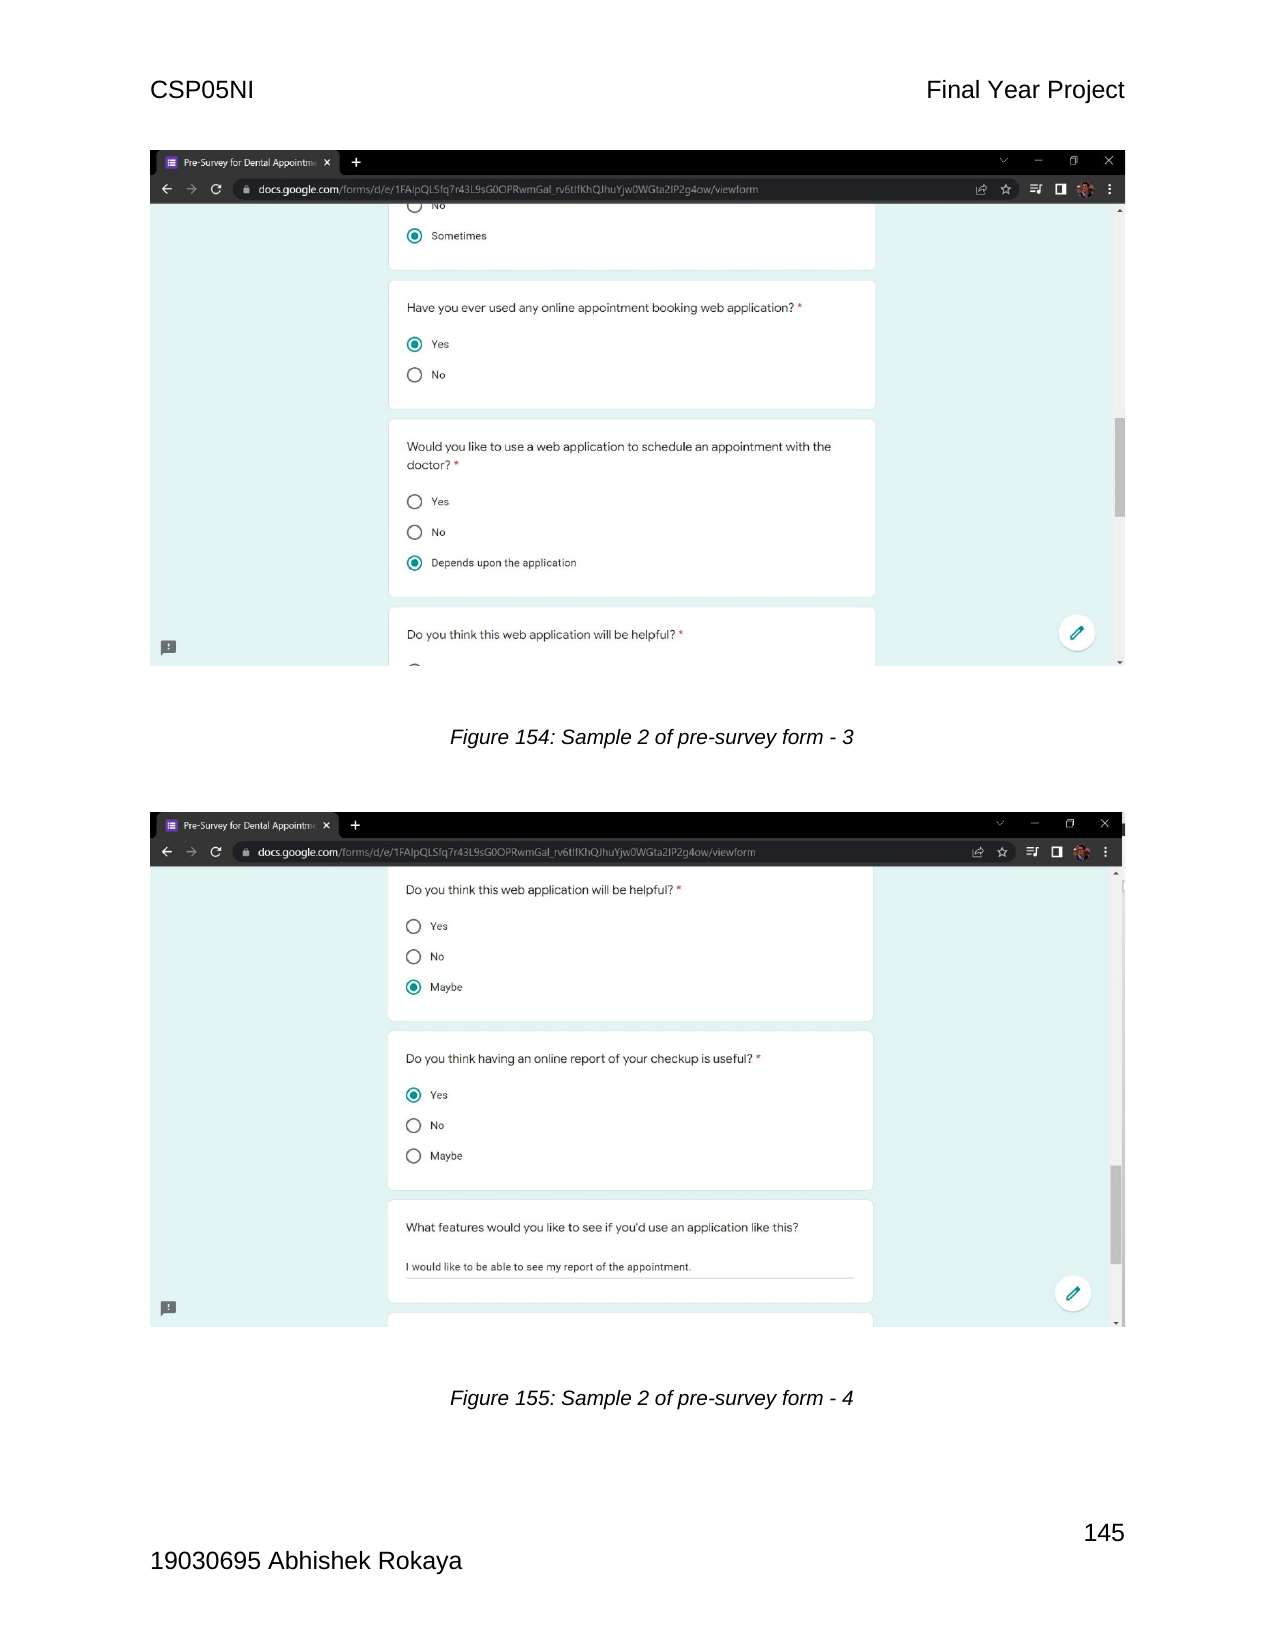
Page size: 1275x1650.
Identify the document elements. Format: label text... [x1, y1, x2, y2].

picture [150, 150, 1125, 666]
text Figure 154: Sample 2 of pre-survey form - 3 [375, 724, 1125, 748]
picture [150, 812, 1125, 1327]
text Figure 155: Sample 2 of pre-survey form - 4 [375, 1385, 1125, 1409]
